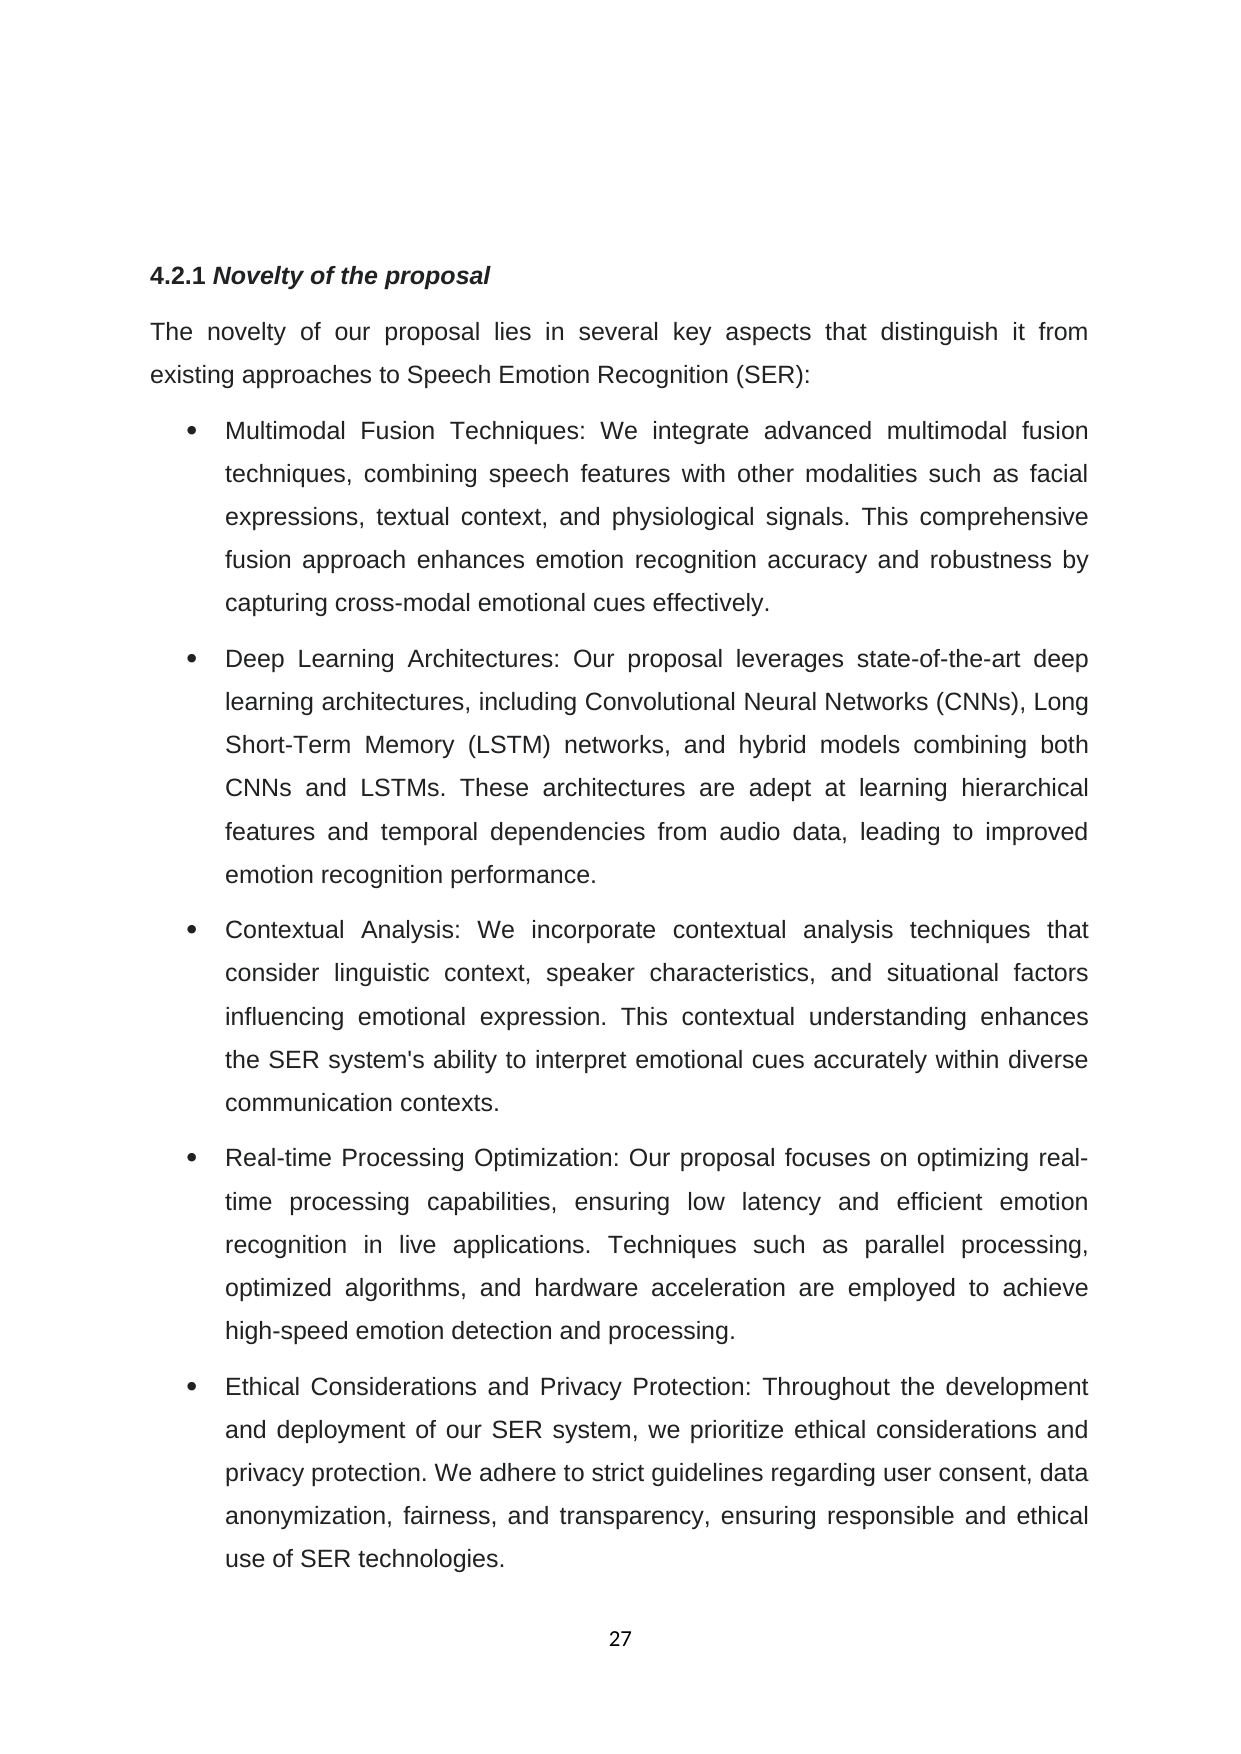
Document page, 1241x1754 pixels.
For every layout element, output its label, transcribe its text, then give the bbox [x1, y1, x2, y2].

list Multimodal Fusion Techniques: We integrate advanced multimodal fusion techniques, combining speech features with other modalities such as facial expressions, textual context, and physiological signals. This comprehensive fusion approach enhances emotion recognition accuracy and robustness by capturing cross-modal emotional cues effectively. [187, 416, 1090, 617]
list Ethical Considerations and Privacy Protection: Throughout the development and deployment of our SER system, we prioritize ethical considerations and privacy protection. We adhere to strict guidelines regarding user consent, data anonymization, fairness, and transparency, ensuring responsible and ethical use of SER technologies. [187, 1372, 1090, 1573]
list Contextual Analysis: We incorporate contextual analysis techniques that consider linguistic context, speaker characteristics, and situational factors influencing emotional expression. This contextual understanding enhances the SER system's ability to interpret emotional cues accurately within diverse communication contexts. [187, 915, 1090, 1117]
list Deep Learning Architectures: Our proposal leverages state-of-the-art deep learning architectures, including Convolutional Neural Networks (CNNs), Long Short-Term Memory (LSTM) networks, and hybrid models combining both CNNs and LSTMs. These architectures are adept at learning hierarchical features and temporal dependencies from audio data, leading to improved emotion recognition performance. [187, 644, 1090, 888]
list Real-time Processing Optimization: Our proposal focuses on optimizing real-time processing capabilities, ensuring low latency and efficient emotion recognition in live applications. Techniques such as parallel processing, optimized algorithms, and hardware acceleration are employed to achieve high-speed emotion detection and processing. [187, 1143, 1090, 1345]
text The novelty of our proposal lies in several key aspects that distinguish it from existing approaches to Speech Emotion Recognition (SER): [150, 317, 1090, 389]
text 4.2.1 Novelty of the proposal [150, 261, 1090, 290]
